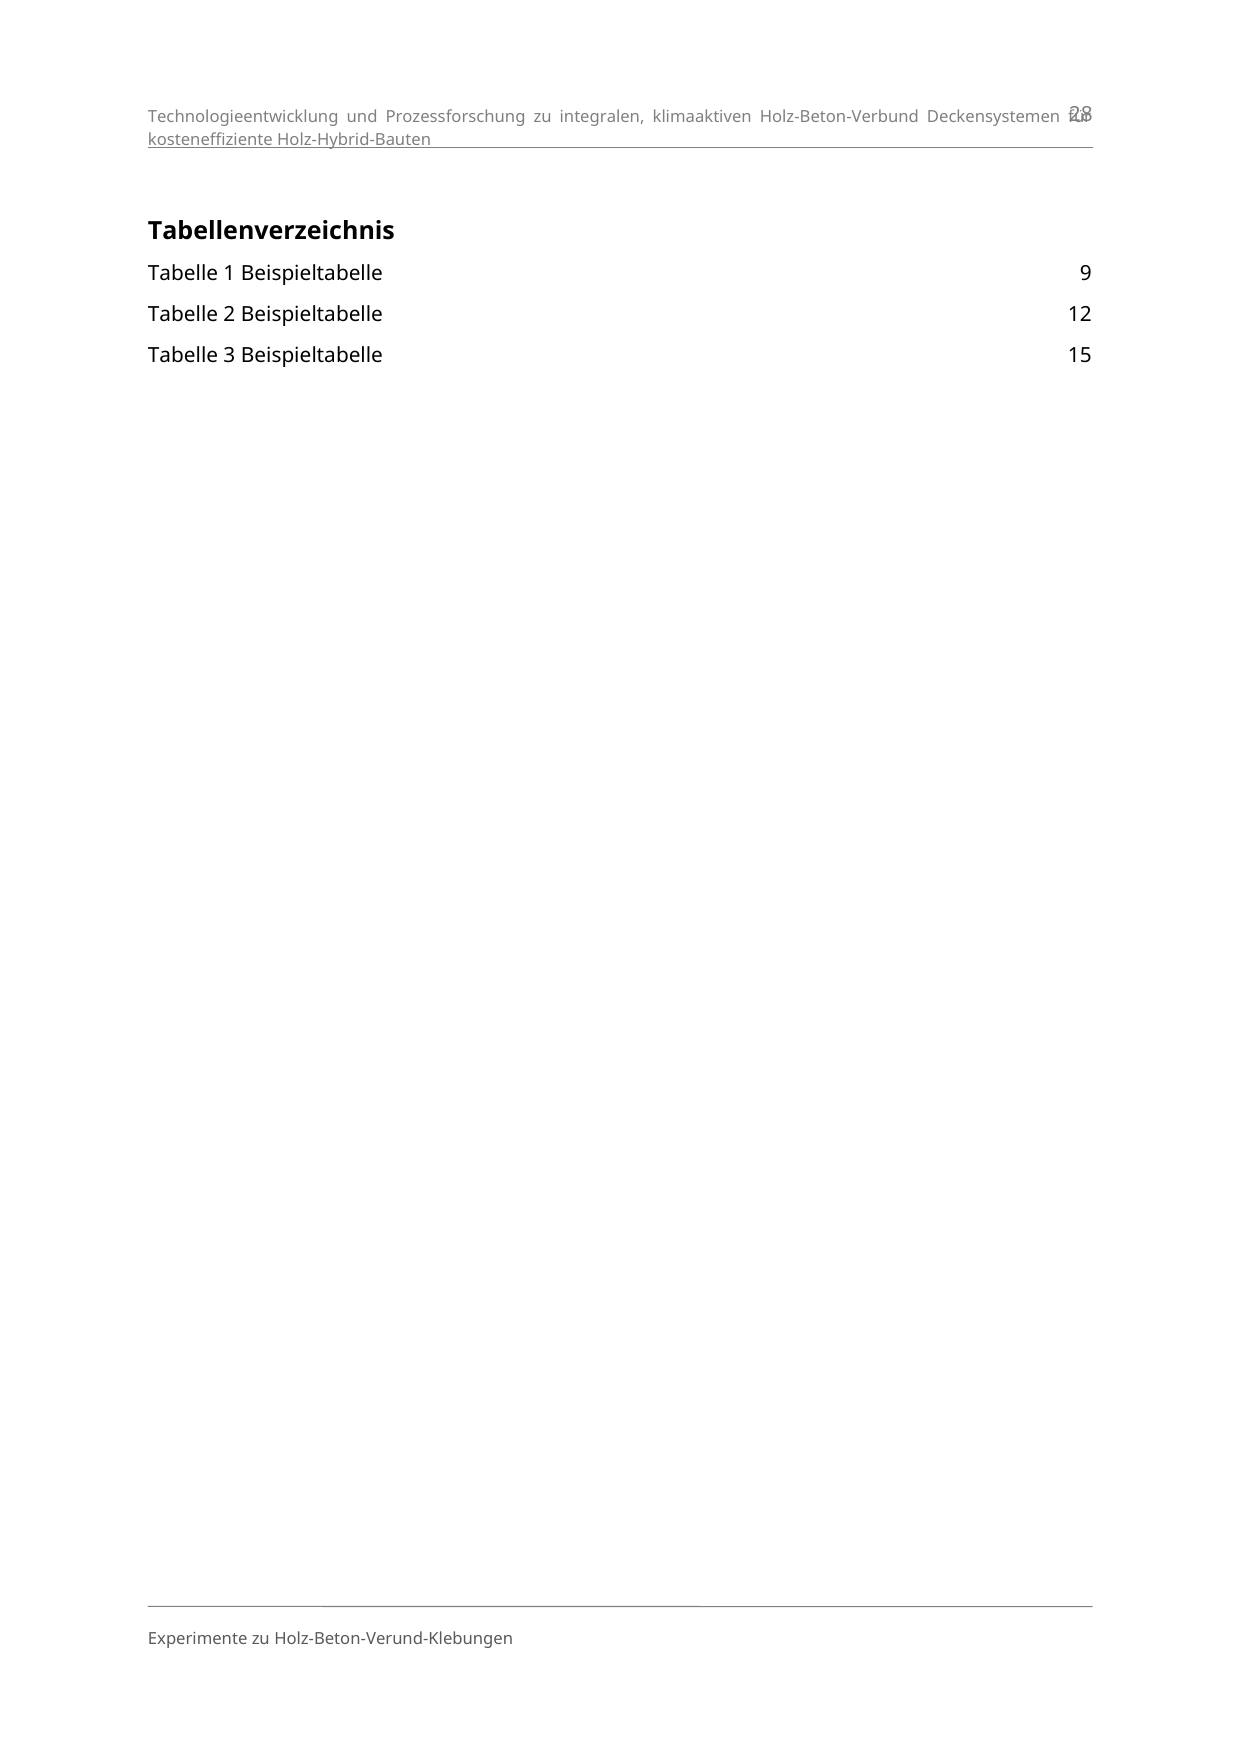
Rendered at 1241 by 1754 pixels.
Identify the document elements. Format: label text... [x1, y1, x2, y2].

text Tabelle 1 Beispieltabelle 9 [148, 258, 1092, 287]
subtitle Tabellenverzeichnis [148, 213, 1092, 247]
text Tabelle 3 Beispieltabelle 15 [148, 340, 1092, 369]
text Tabelle 2 Beispieltabelle 12 [148, 299, 1092, 328]
